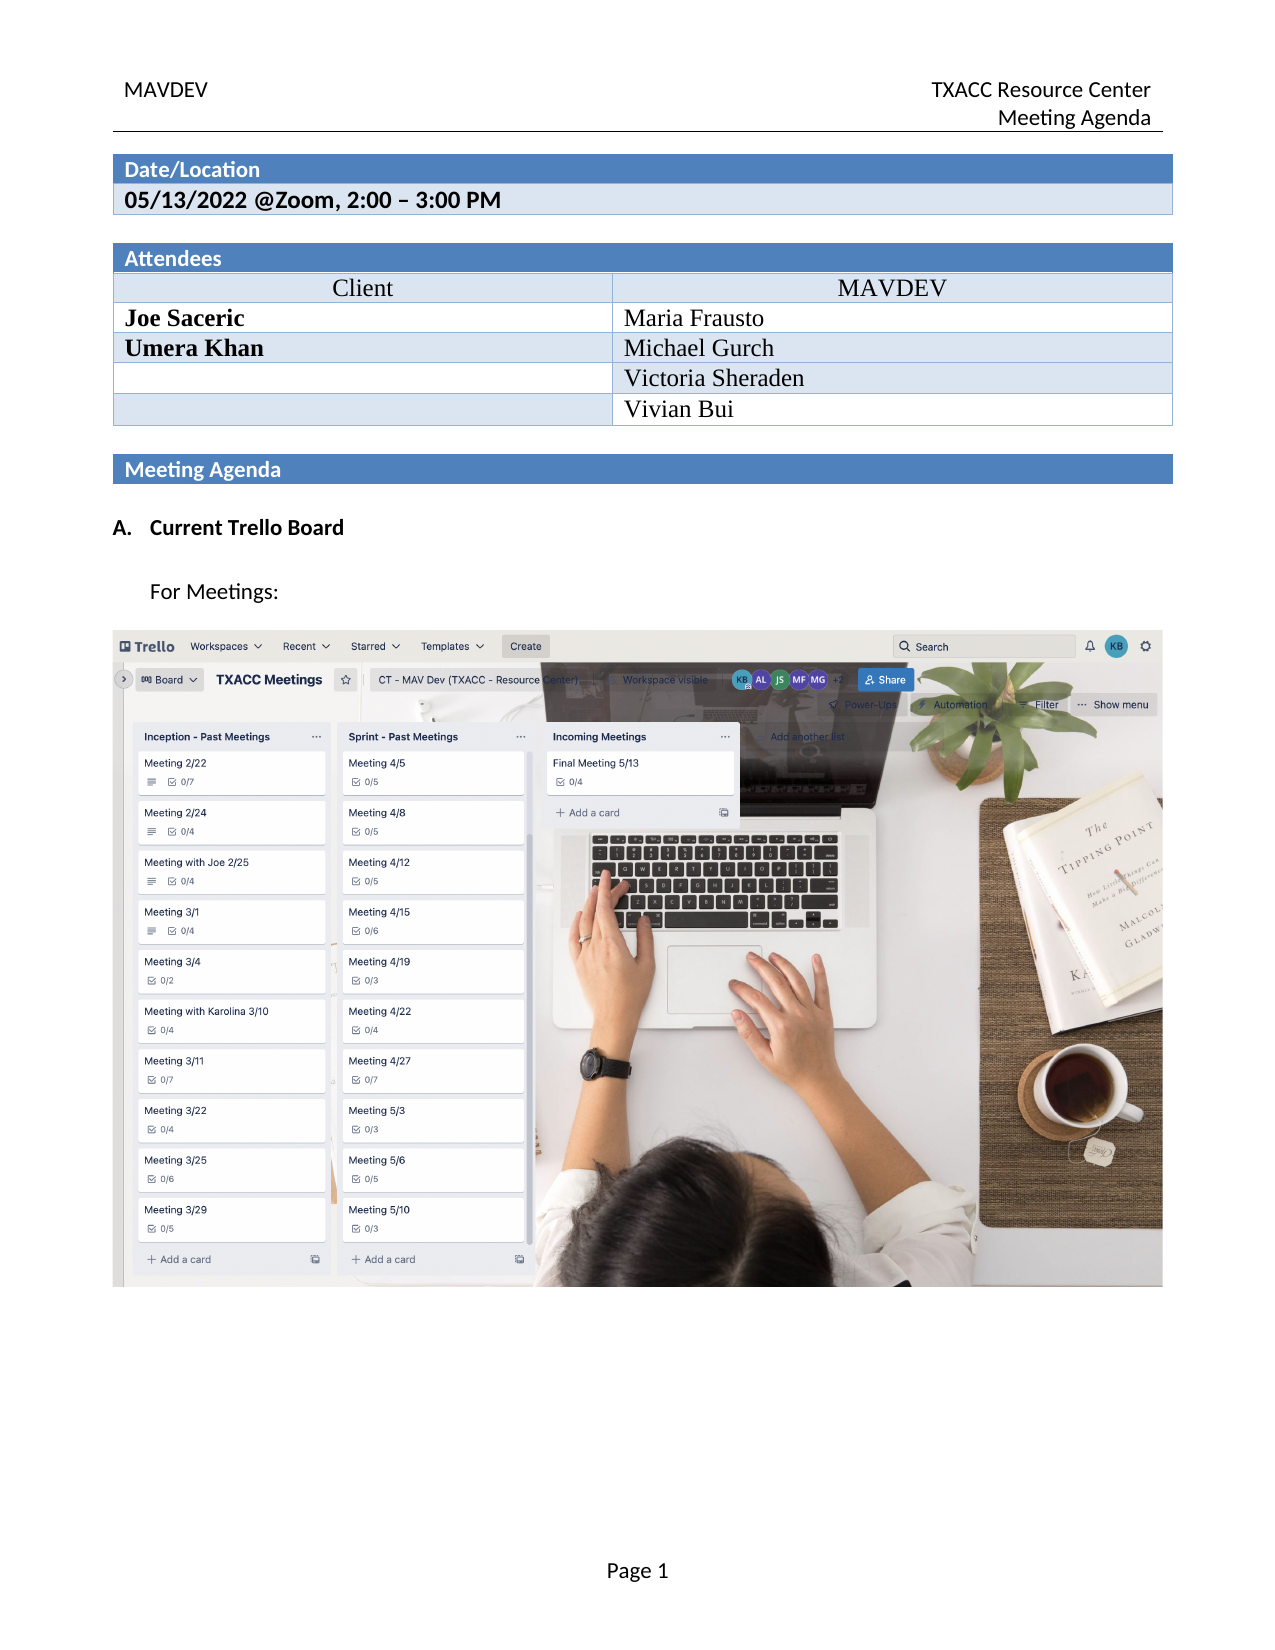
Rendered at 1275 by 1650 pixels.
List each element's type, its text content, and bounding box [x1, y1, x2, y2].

table_cell 05/13/2022 @Zoom, 2:00 – 3:00 PM [114, 184, 1172, 214]
table_header Date/Location [114, 155, 1172, 183]
table_cell Victoria Sheraden [613, 363, 1172, 393]
table_cell Joe Saceric [114, 303, 612, 332]
table_cell Maria Frausto [613, 303, 1172, 332]
table_cell MAVDEV [613, 274, 1172, 302]
table_cell Client [114, 274, 612, 302]
table_header Attendees [114, 244, 1172, 272]
list For Meetings: [150, 577, 1162, 605]
table_header Meeting Agenda [114, 455, 1172, 483]
table_cell Umera Khan [114, 333, 612, 362]
table_cell Vivian Bui [613, 394, 1172, 425]
list Current Trello Board [112, 513, 1162, 541]
table_cell Michael Gurch [613, 333, 1172, 362]
table_cell [114, 394, 612, 425]
table_cell [114, 363, 612, 393]
picture [112, 630, 1163, 1287]
